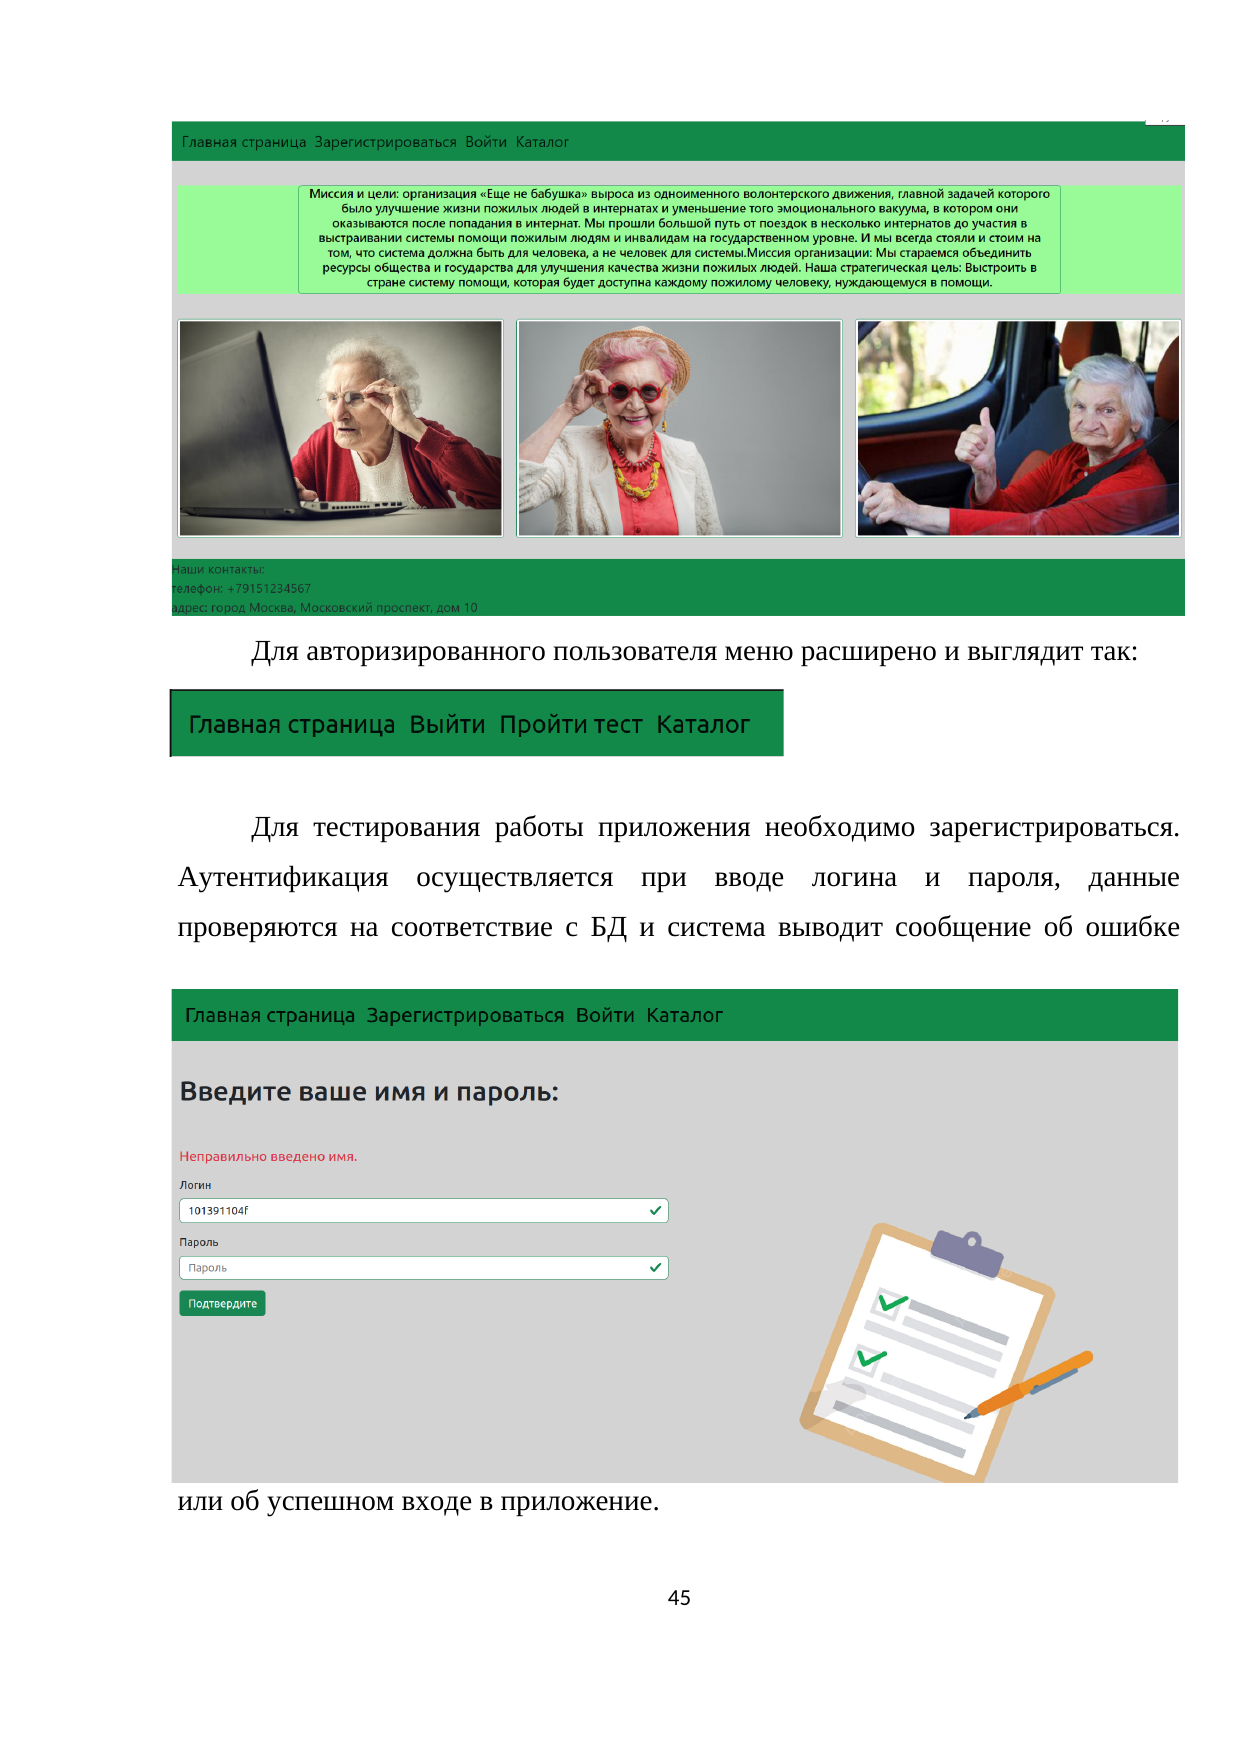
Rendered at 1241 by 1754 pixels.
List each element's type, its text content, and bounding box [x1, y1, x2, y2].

picture [171, 120, 1185, 616]
text Для авторизированного пользователя меню расширено и выглядит так: [177, 616, 1181, 666]
picture [171, 989, 1179, 1483]
picture [169, 689, 784, 757]
